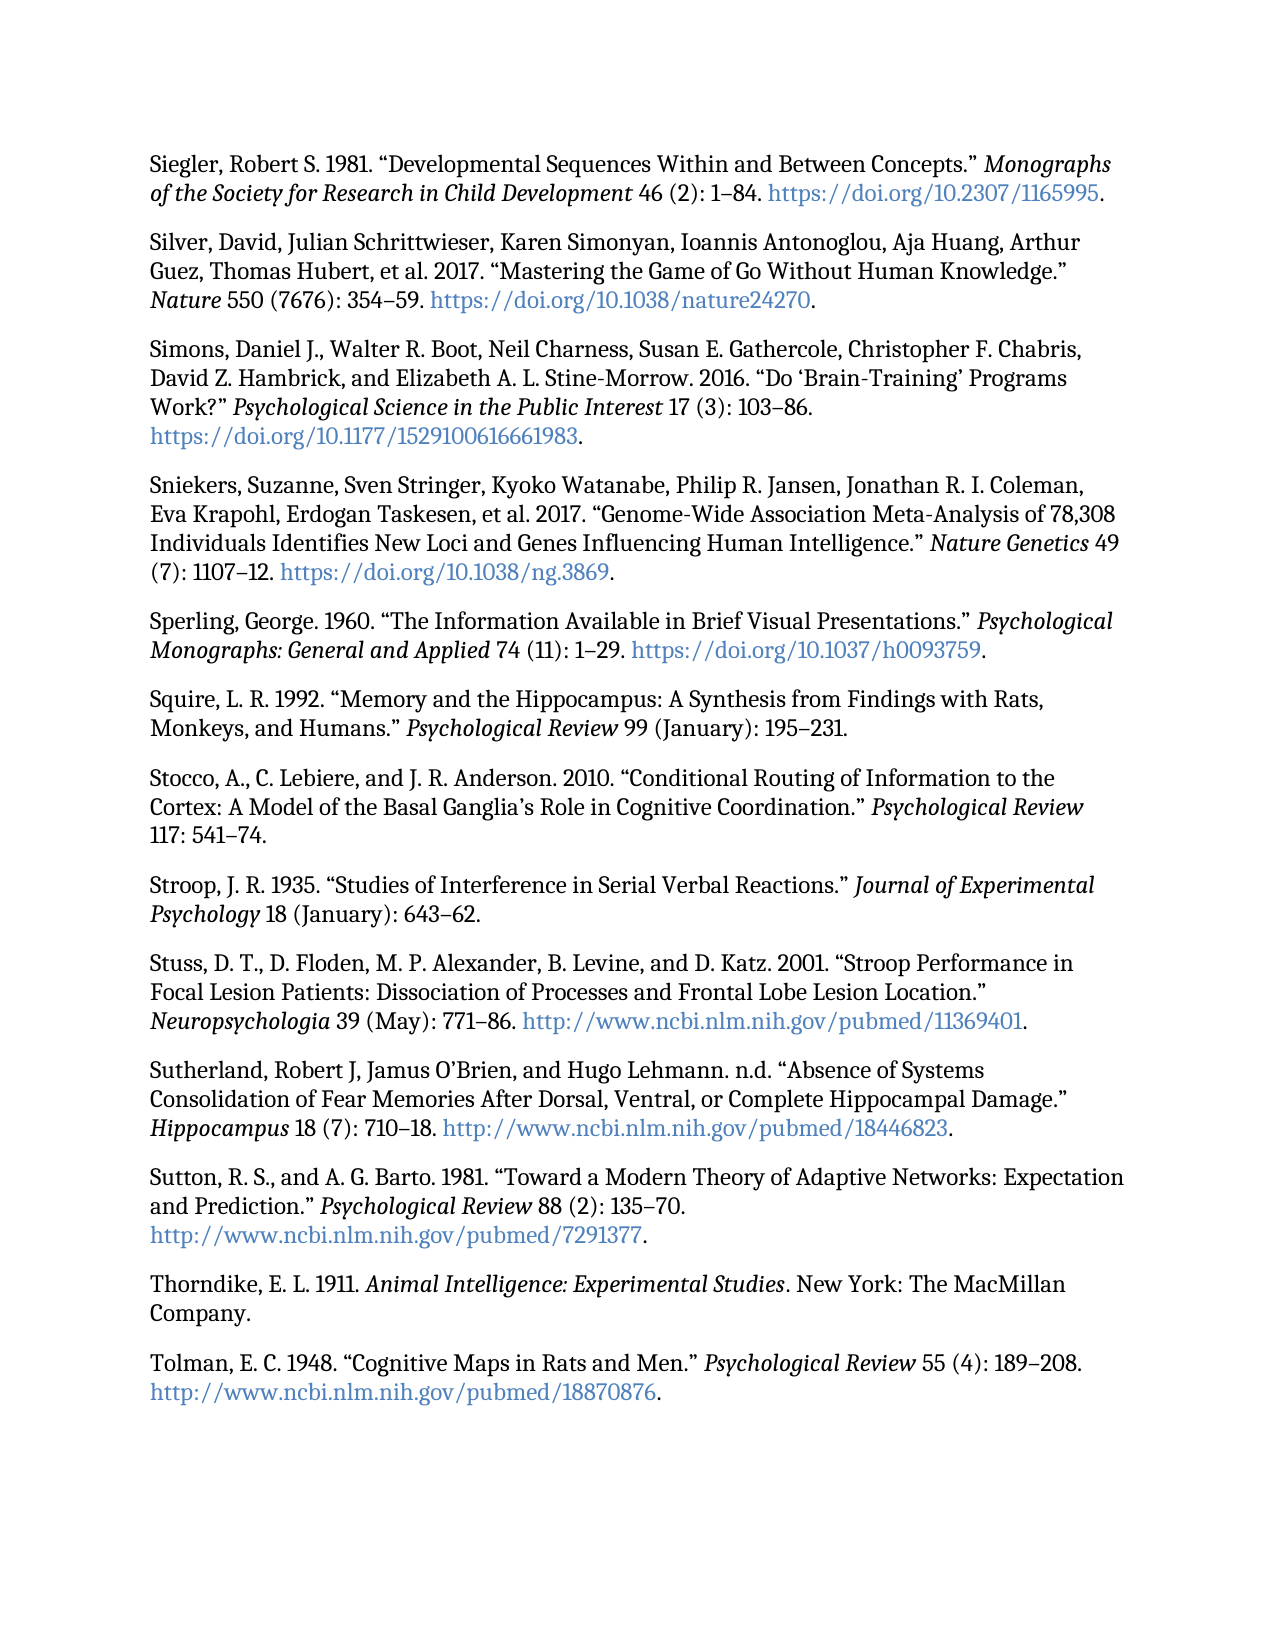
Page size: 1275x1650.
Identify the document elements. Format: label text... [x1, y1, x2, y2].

text Simons, Daniel J., Walter R. Boot, Neil Charness, Susan E. Gathercole, Christopher F. Chabris, David Z. Hambrick, and Elizabeth A. L. Stine-Morrow. 2016. “Do ‘Brain-Training’ Programs Work?” Psychological Science in the Public Interest 17 (3): 103–86. https://doi.org/10.1177/1529100616661983. [150, 335, 1125, 450]
text Sutton, R. S., and A. G. Barto. 1981. “Toward a Modern Theory of Adaptive Networks: Expectation and Prediction.” Psychological Review 88 (2): 135–70. http://www.ncbi.nlm.nih.gov/pubmed/7291377. [150, 1163, 1125, 1249]
text Squire, L. R. 1992. “Memory and the Hippocampus: A Synthesis from Findings with Rats, Monkeys, and Humans.” Psychological Review 99 (January): 195–231. [150, 685, 1125, 743]
text Sperling, George. 1960. “The Information Available in Brief Visual Presentations.” Psychological Monographs: General and Applied 74 (11): 1–29. https://doi.org/10.1037/h0093759. [150, 607, 1125, 664]
text Sutherland, Robert J, Jamus O’Brien, and Hugo Lehmann. n.d. “Absence of Systems Consolidation of Fear Memories After Dorsal, Ventral, or Complete Hippocampal Damage.” Hippocampus 18 (7): 710–18. http://www.ncbi.nlm.nih.gov/pubmed/18446823. [150, 1056, 1125, 1142]
text Sniekers, Suzanne, Sven Stringer, Kyoko Watanabe, Philip R. Jansen, Jonathan R. I. Coleman, Eva Krapohl, Erdogan Taskesen, et al. 2017. “Genome-Wide Association Meta-Analysis of 78,308 Individuals Identifies New Loci and Genes Influencing Human Intelligence.” Nature Genetics 49 (7): 1107–12. https://doi.org/10.1038/ng.3869. [150, 471, 1125, 586]
text Thorndike, E. L. 1911. Animal Intelligence: Experimental Studies. New York: The MacMillan Company. [150, 1270, 1125, 1328]
text Stroop, J. R. 1935. “Studies of Interference in Serial Verbal Reactions.” Journal of Experimental Psychology 18 (January): 643–62. [150, 871, 1125, 928]
text Tolman, E. C. 1948. “Cognitive Maps in Rats and Men.” Psychological Review 55 (4): 189–208. http://www.ncbi.nlm.nih.gov/pubmed/18870876. [150, 1349, 1125, 1406]
text Stocco, A., C. Lebiere, and J. R. Anderson. 2010. “Conditional Routing of Information to the Cortex: A Model of the Basal Ganglia’s Role in Cognitive Coordination.” Psychological Review 117: 541–74. [150, 764, 1125, 850]
text Silver, David, Julian Schrittwieser, Karen Simonyan, Ioannis Antonoglou, Aja Huang, Arthur Guez, Thomas Hubert, et al. 2017. “Mastering the Game of Go Without Human Knowledge.” Nature 550 (7676): 354–59. https://doi.org/10.1038/nature24270. [150, 228, 1125, 314]
text Siegler, Robert S. 1981. “Developmental Sequences Within and Between Concepts.” Monographs of the Society for Research in Child Development 46 (2): 1–84. https://doi.org/10.2307/1165995. [150, 150, 1125, 207]
text Stuss, D. T., D. Floden, M. P. Alexander, B. Levine, and D. Katz. 2001. “Stroop Performance in Focal Lesion Patients: Dissociation of Processes and Frontal Lobe Lesion Location.” Neuropsychologia 39 (May): 771–86. http://www.ncbi.nlm.nih.gov/pubmed/11369401. [150, 949, 1125, 1035]
